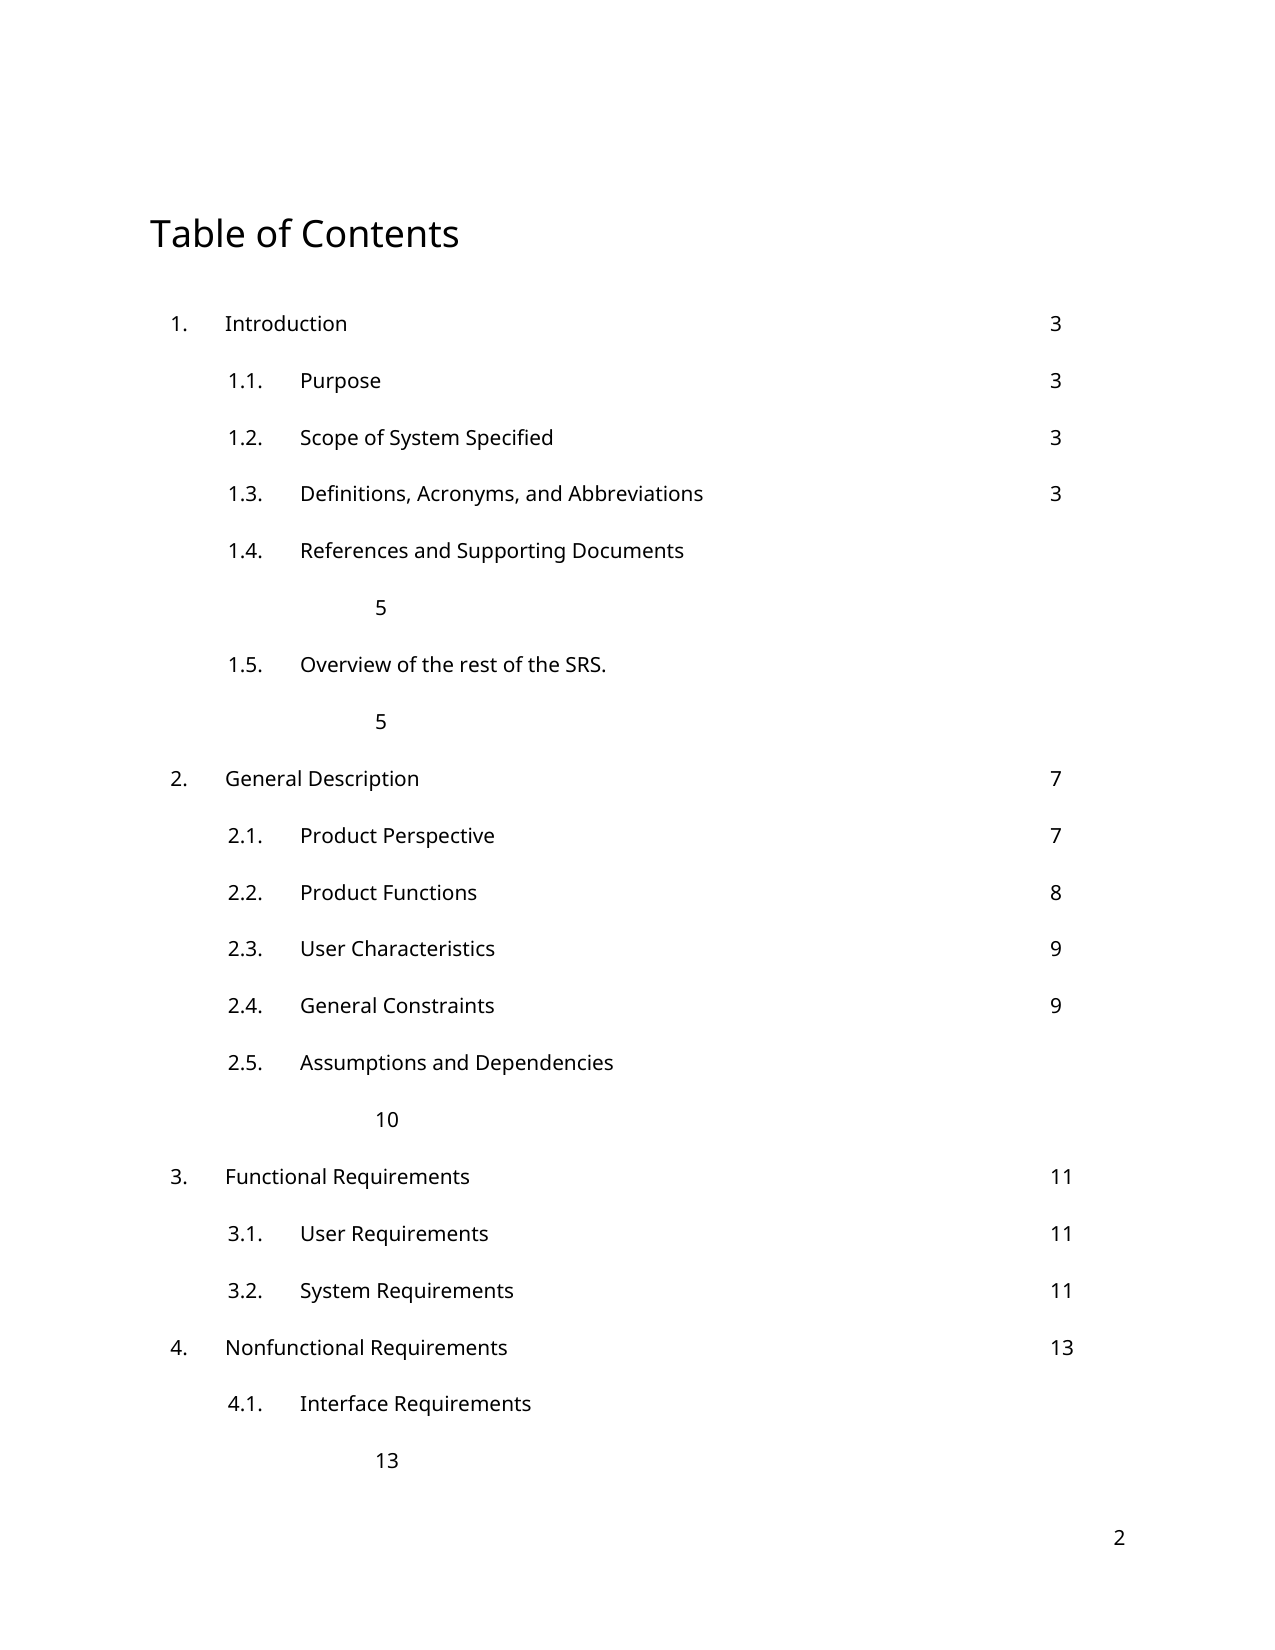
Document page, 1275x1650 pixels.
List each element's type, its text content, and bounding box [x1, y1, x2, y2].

list Definitions, Acronyms, and Abbreviations 3 [263, 479, 1125, 508]
list Functional Requirements 11 [188, 1162, 1125, 1191]
list General Constraints 9 [263, 991, 1125, 1020]
list Assumptions and Dependencies 10 [263, 1048, 1125, 1134]
subtitle Table of Contents [150, 207, 1125, 258]
list User Characteristics 9 [263, 934, 1125, 963]
list Purpose 3 [263, 366, 1125, 394]
list User Requirements 11 [263, 1219, 1125, 1247]
list Product Functions 8 [263, 878, 1125, 906]
list Scope of System Specified 3 [263, 423, 1125, 451]
list Introduction 3 [188, 309, 1125, 337]
list References and Supporting Documents 5 [263, 536, 1125, 622]
list General Description 7 [188, 764, 1125, 792]
list Interface Requirements 13 [263, 1389, 1125, 1475]
list Nonfunctional Requirements 13 [188, 1333, 1125, 1361]
list Overview of the rest of the SRS. 5 [263, 650, 1125, 736]
list Product Perspective 7 [263, 821, 1125, 849]
list System Requirements 11 [263, 1276, 1125, 1304]
